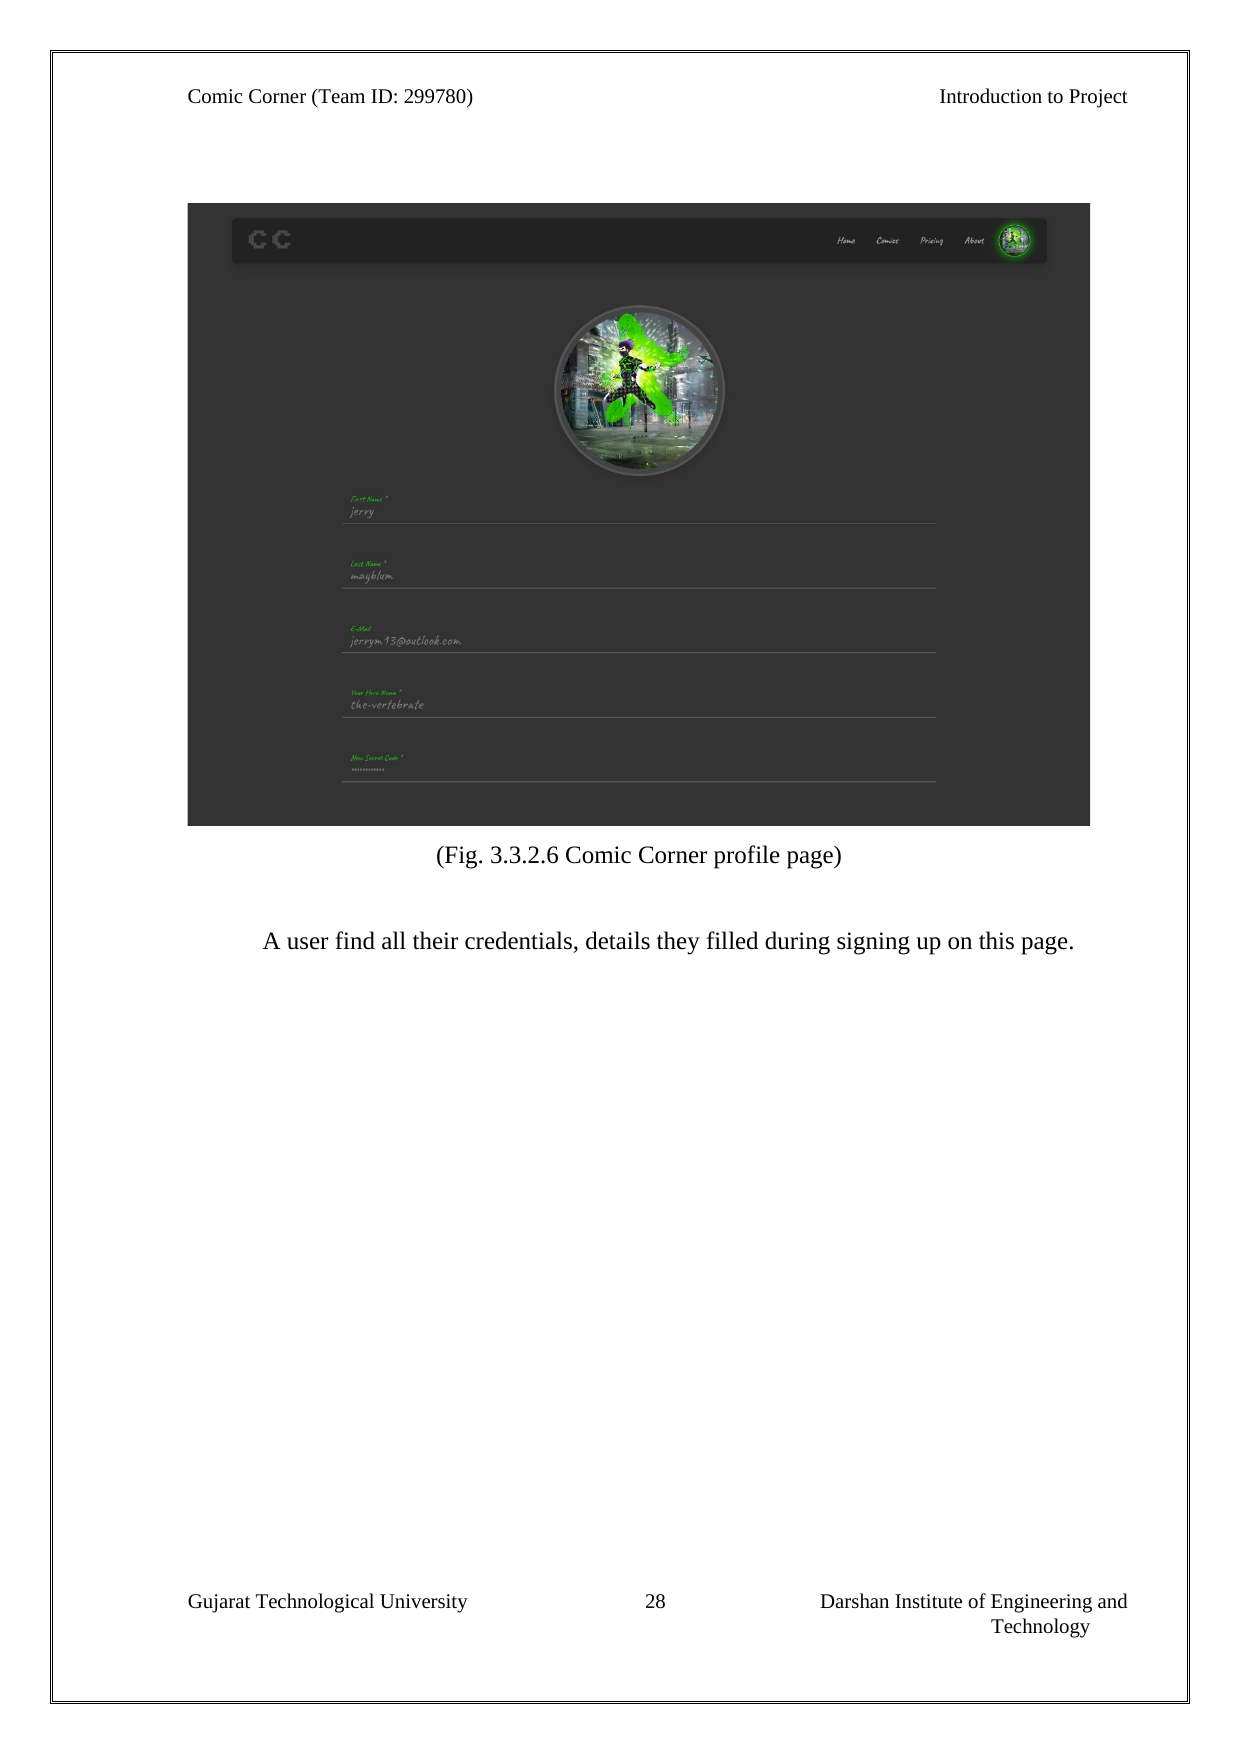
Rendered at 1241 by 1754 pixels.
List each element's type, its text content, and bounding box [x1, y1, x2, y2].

picture [187, 203, 1091, 826]
text A user find all their credentials, details they filled during signing up on this page. [187, 926, 1090, 955]
text (Fig. 3.3.2.6 Comic Corner profile page) [187, 840, 1090, 868]
